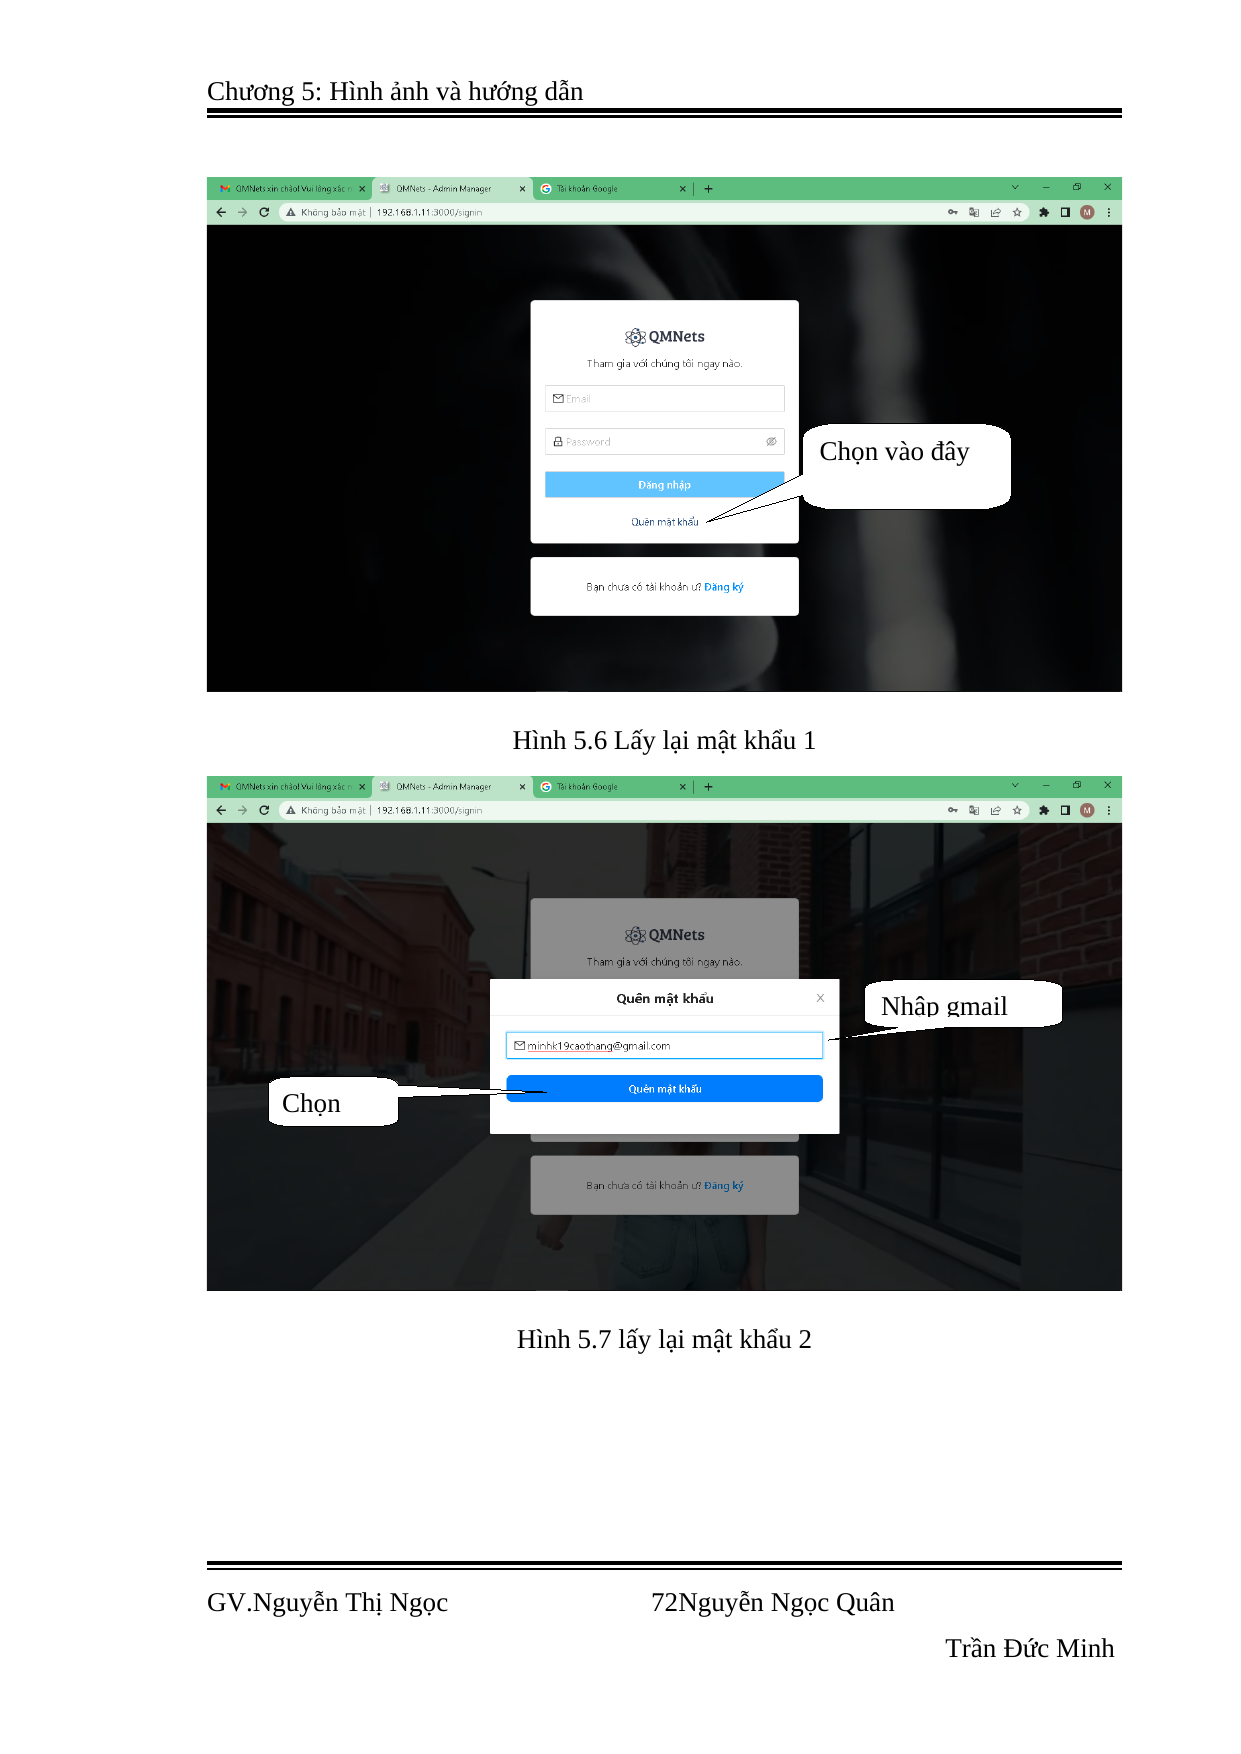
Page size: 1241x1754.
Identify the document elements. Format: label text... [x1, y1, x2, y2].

picture [206, 177, 1123, 692]
picture [206, 776, 1123, 1291]
